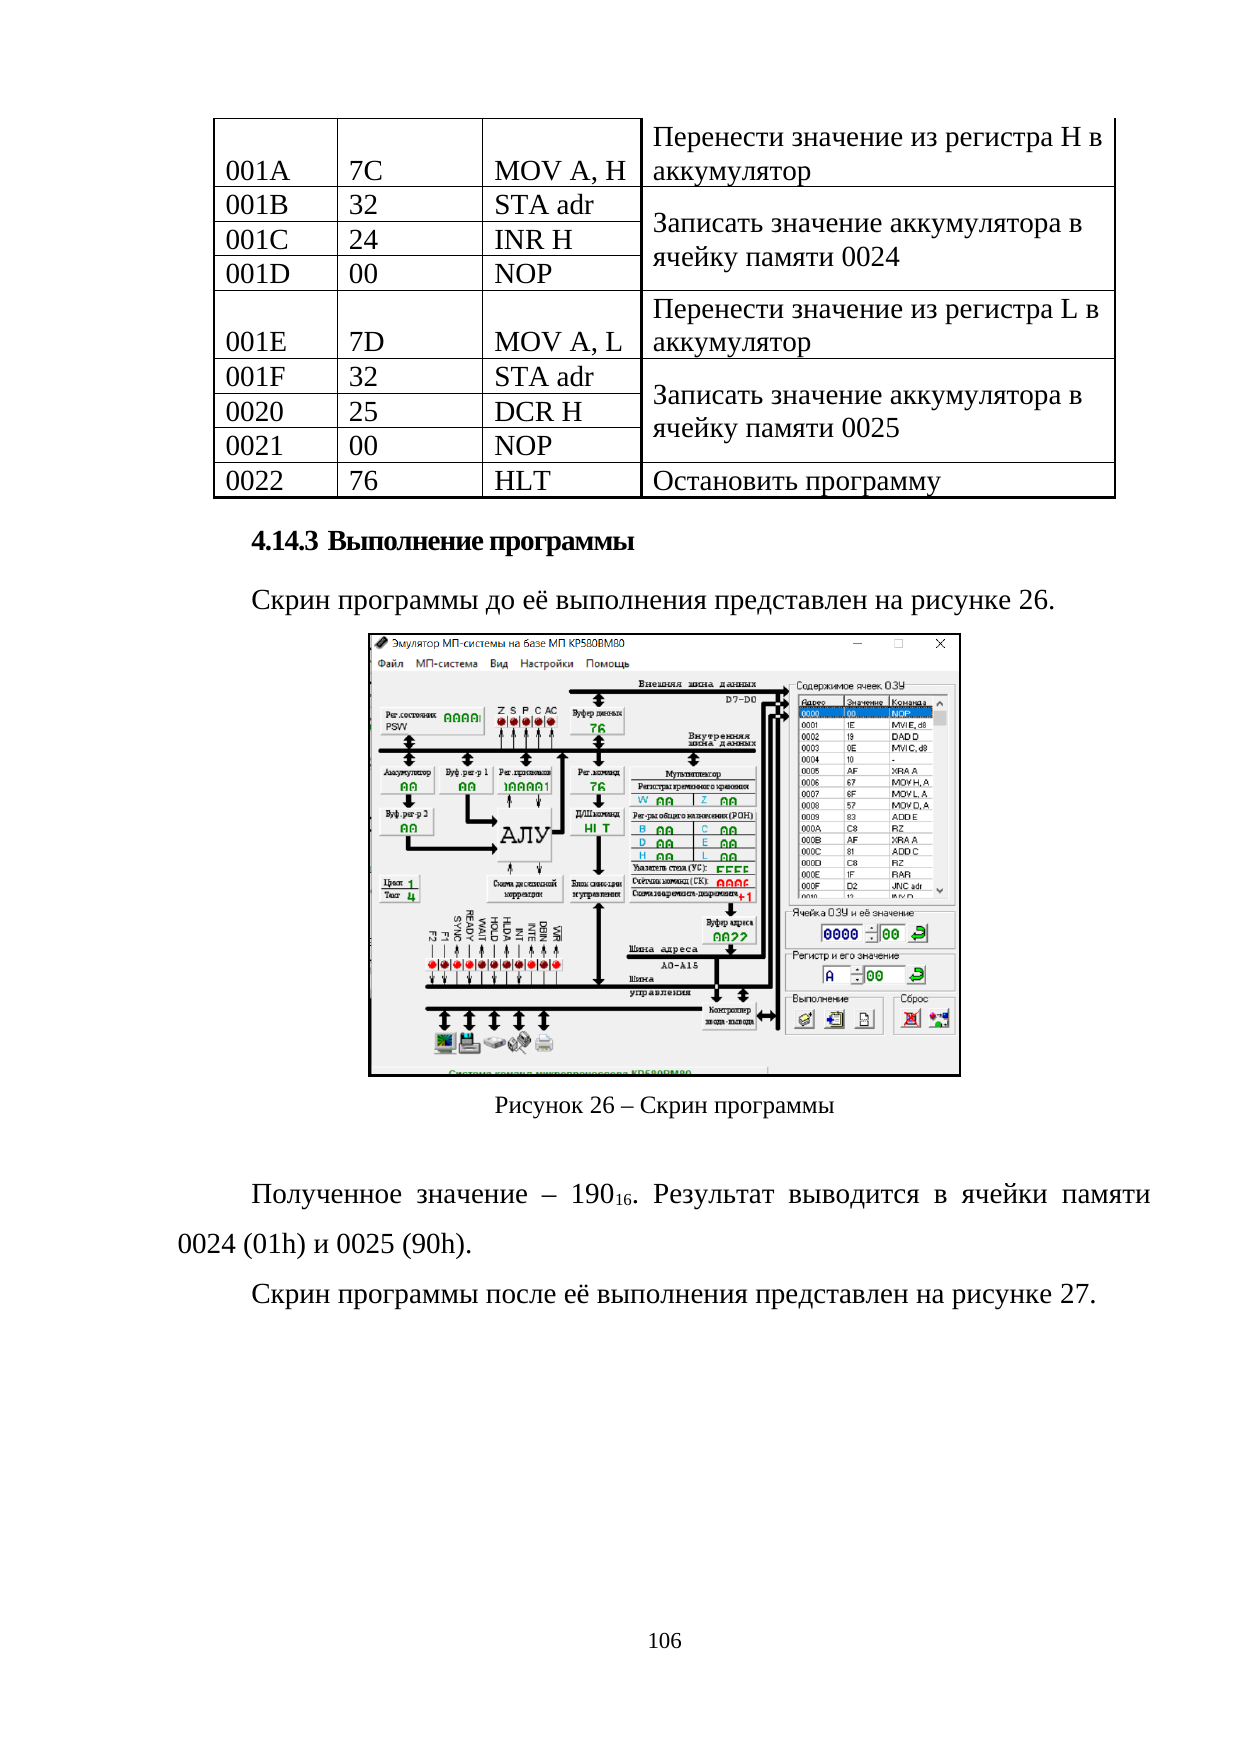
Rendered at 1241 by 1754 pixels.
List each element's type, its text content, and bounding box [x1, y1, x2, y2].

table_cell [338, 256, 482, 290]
text Рисунок 26 – Скрин программы [177, 1090, 1152, 1118]
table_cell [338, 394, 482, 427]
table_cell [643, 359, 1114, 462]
text Полученное значение – 19016. Результат выводится в ячейки памяти 0024 (01h) и 0025 (90h). [177, 1176, 1152, 1260]
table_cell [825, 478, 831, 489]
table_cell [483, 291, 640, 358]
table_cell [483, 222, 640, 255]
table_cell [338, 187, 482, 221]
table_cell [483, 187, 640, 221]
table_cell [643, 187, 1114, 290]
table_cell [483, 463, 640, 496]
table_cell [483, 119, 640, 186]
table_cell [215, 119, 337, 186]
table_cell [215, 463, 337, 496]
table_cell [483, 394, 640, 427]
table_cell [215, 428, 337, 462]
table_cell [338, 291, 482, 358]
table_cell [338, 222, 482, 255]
picture [370, 635, 959, 1074]
title 4.14.3 Выполнение программы [177, 523, 1152, 557]
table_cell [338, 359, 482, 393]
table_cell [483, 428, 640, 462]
text Скрин программы до её выполнения представлен на рисунке 26. [177, 582, 1152, 616]
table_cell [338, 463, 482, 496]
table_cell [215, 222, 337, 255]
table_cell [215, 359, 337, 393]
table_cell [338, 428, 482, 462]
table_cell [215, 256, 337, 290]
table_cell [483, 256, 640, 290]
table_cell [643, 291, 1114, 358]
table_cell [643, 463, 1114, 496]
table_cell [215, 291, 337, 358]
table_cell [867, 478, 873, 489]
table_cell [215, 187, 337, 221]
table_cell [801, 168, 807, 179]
text Скрин программы после её выполнения представлен на рисунке 27. [177, 1277, 1152, 1310]
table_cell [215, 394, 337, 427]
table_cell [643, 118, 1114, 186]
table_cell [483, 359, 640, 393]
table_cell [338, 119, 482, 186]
